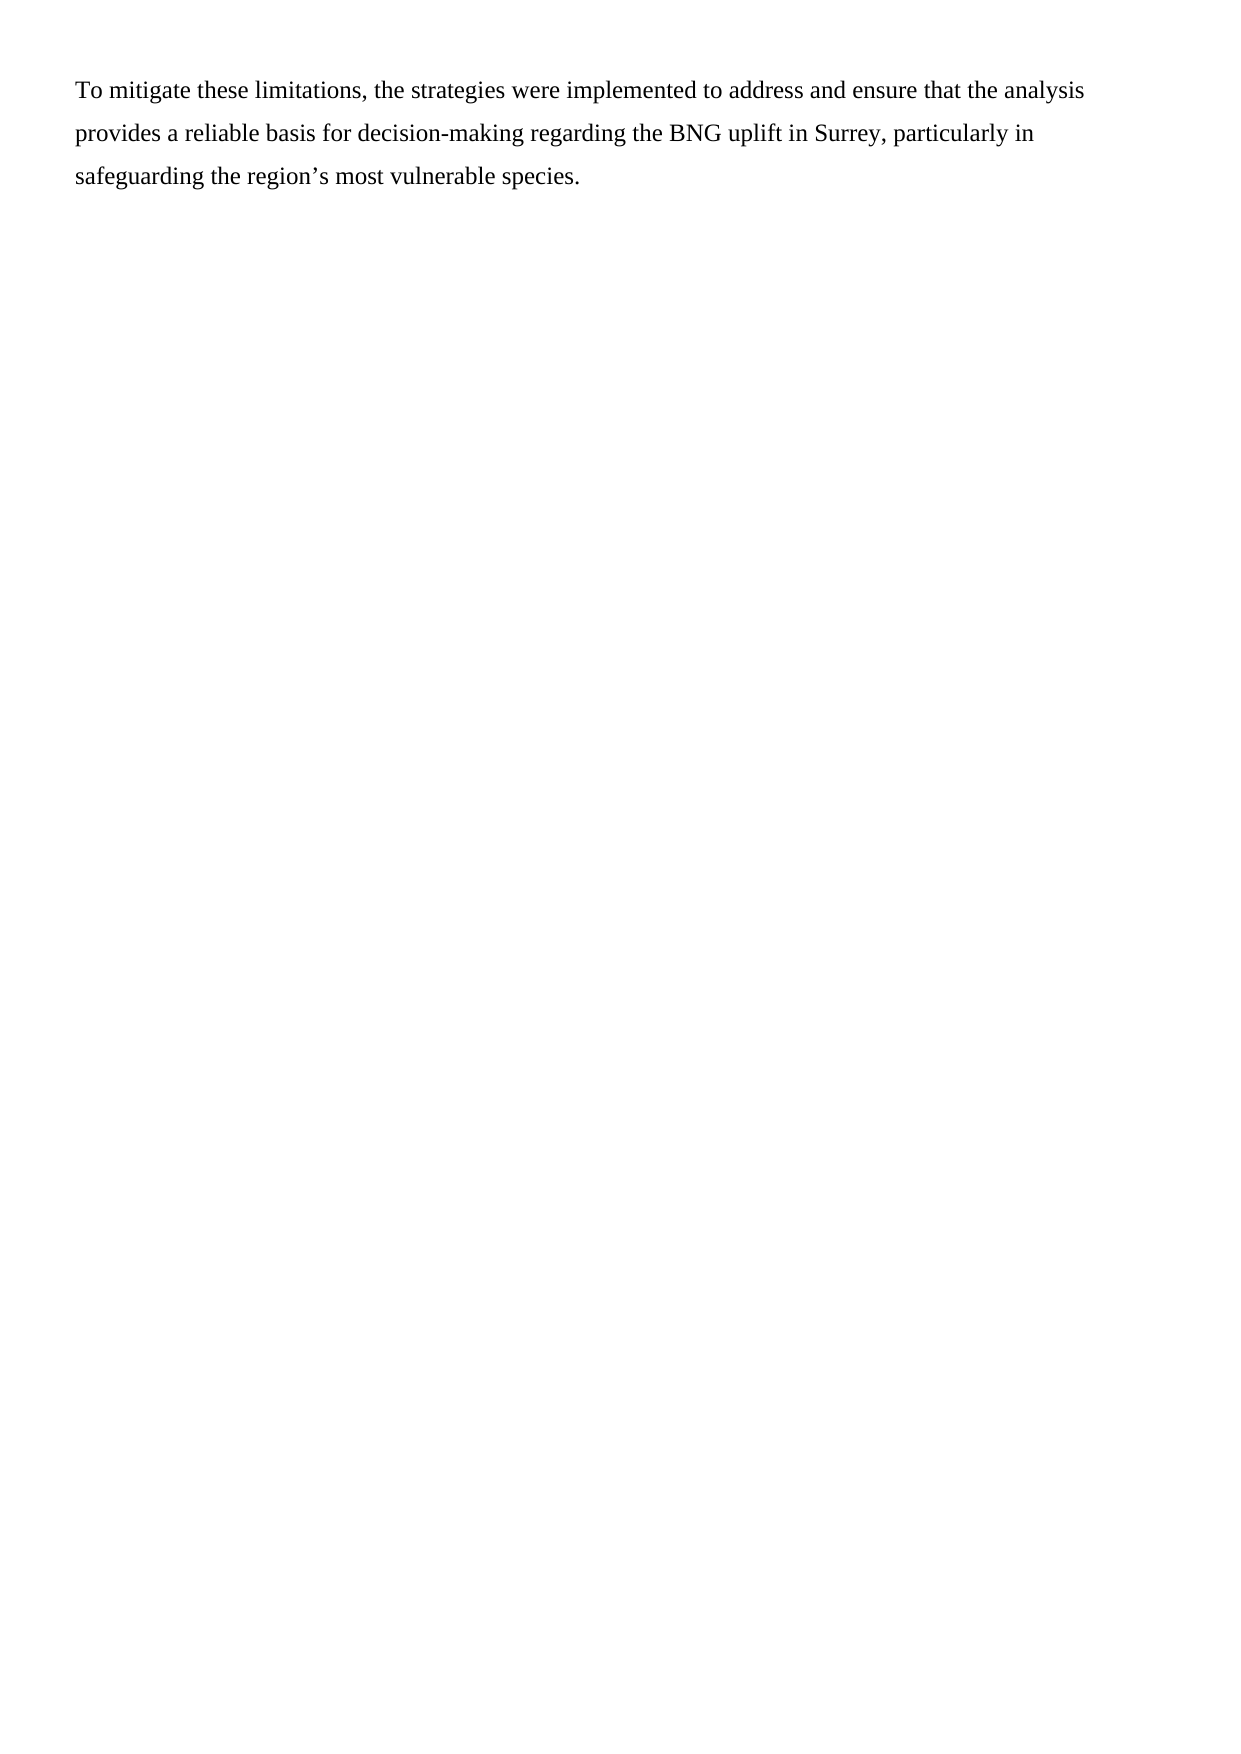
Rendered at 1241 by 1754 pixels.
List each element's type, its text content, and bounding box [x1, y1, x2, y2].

text To mitigate these limitations, the strategies were implemented to address and ensure that the analysis provides a reliable basis for decision-making regarding the BNG uplift in Surrey, particularly in safeguarding the region’s most vulnerable species. [75, 75, 1165, 190]
